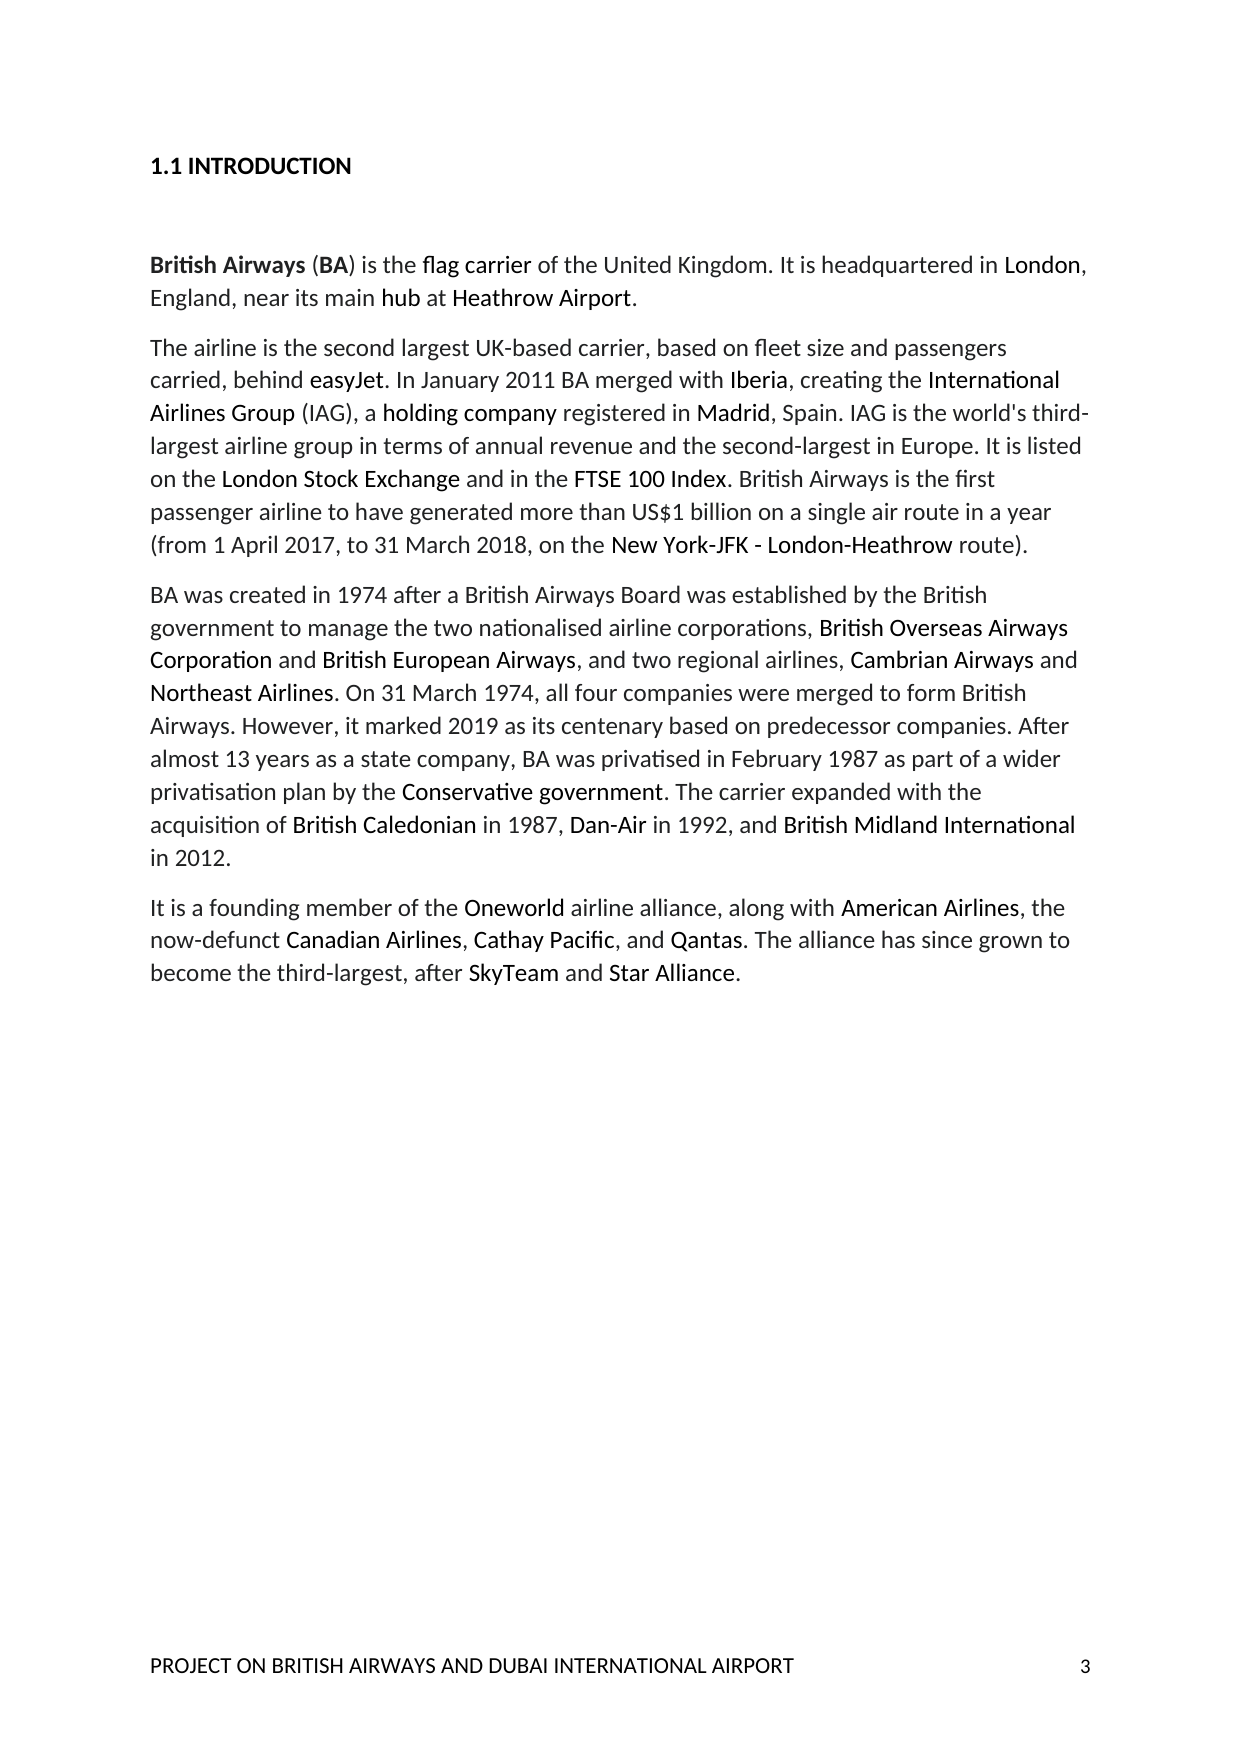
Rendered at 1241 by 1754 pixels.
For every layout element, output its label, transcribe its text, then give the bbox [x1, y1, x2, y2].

text The airline is the second largest UK-based carrier, based on fleet size and passengers carried, behind easyJet. In January 2011 BA merged with Iberia, creating the International Airlines Group (IAG), a holding company registered in Madrid, Spain. IAG is the world's third-largest airline group in terms of annual revenue and the second-largest in Europe. It is listed on the London Stock Exchange and in the FTSE 100 Index. British Airways is the first passenger airline to have generated more than US$1 billion on a single air route in a year (from 1 April 2017, to 31 March 2018, on the New York-JFK - London-Heathrow route). [150, 332, 1090, 560]
text BA was created in 1974 after a British Airways Board was established by the British government to manage the two nationalised airline corporations, British Overseas Airways Corporation and British European Airways, and two regional airlines, Cambrian Airways and Northeast Airlines. On 31 March 1974, all four companies were merged to form British Airways. However, it marked 2019 as its centenary based on predecessor companies. After almost 13 years as a state company, BA was privatised in February 1987 as part of a wider privatisation plan by the Conservative government. The carrier expanded with the acquisition of British Caledonian in 1987, Dan-Air in 1992, and British Midland International in 2012. [150, 579, 1090, 873]
text British Airways (BA) is the flag carrier of the United Kingdom. It is headquartered in London, England, near its main hub at Heathrow Airport. [150, 249, 1090, 313]
text It is a founding member of the Oneworld airline alliance, along with American Airlines, the now-defunct Canadian Airlines, Cathay Pacific, and Qantas. The alliance has since grown to become the third-largest, after SkyTeam and Star Alliance. [150, 892, 1090, 988]
text 1.1 INTRODUCTION [150, 150, 1090, 181]
